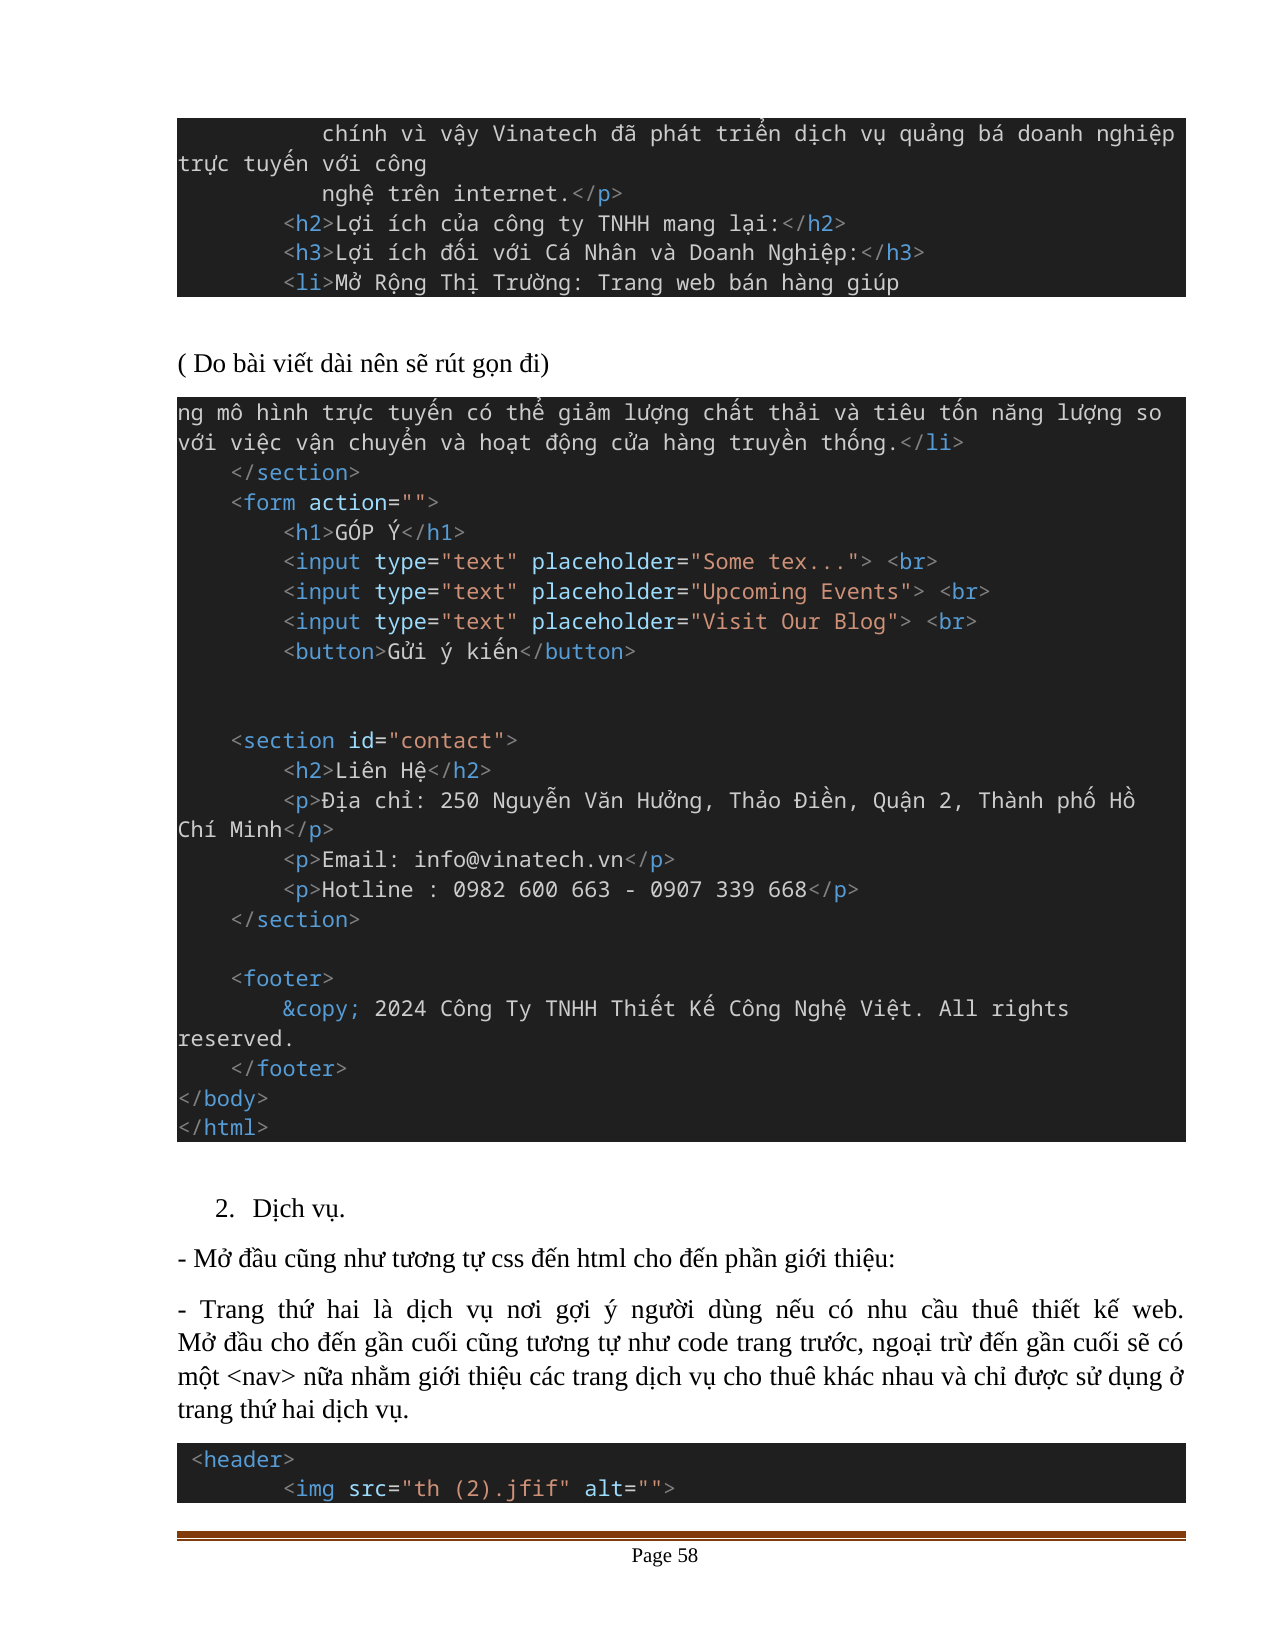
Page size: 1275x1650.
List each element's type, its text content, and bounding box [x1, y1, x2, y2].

text ng mô hình trực tuyến có thể giảm lượng chất thải và tiêu tốn năng lượng so với việc vận chuyển và hoạt động cửa hàng truyền thống.</li> [177, 397, 1186, 457]
text - Mở đầu cũng như tương tự css đến html cho đến phần giới thiệu: [177, 1242, 1186, 1274]
text <form action=""> [177, 487, 1186, 516]
text <li>Mở Rộng Thị Trường: Trang web bán hàng giúp [177, 267, 1186, 297]
text <footer> [177, 963, 1186, 993]
text <input type="text" placeholder="Some tex..."> <br> [177, 546, 1186, 576]
text <h1>GÓP Ý</h1> [177, 516, 1186, 546]
text nghệ trên internet.</p> [177, 178, 1186, 207]
text <input type="text" placeholder="Visit Our Blog"> <br> [177, 606, 1186, 636]
text <img src="th (2).jfif" alt=""> [177, 1473, 1186, 1503]
text </footer> [177, 1053, 1186, 1082]
text &copy; 2024 Công Ty TNHH Thiết Kế Công Nghệ Việt. All rights reserved. [177, 993, 1186, 1053]
text <p>Hotline : 0982 600 663 - 0907 339 668</p> [177, 874, 1186, 904]
text - Trang thứ hai là dịch vụ nơi gợi ý người dùng nếu có nhu cầu thuê thiết kế web. Mở đầu cho đến gần cuối cũng tương tự như code trang trước, ngoại trừ đến gần cuối sẽ có một <nav> nữa nhằm giới thiệu các trang dịch vụ cho thuê khác nhau và chỉ được sử dụng ở trang thứ hai dịch vụ. [177, 1293, 1186, 1424]
text </section> [177, 904, 1186, 933]
text <input type="text" placeholder="Upcoming Events"> <br> [177, 576, 1186, 606]
text <h2>Liên Hệ</h2> [177, 755, 1186, 784]
text <h3>Lợi ích đối với Cá Nhân và Doanh Nghiệp:</h3> [177, 237, 1186, 267]
list Dịch vụ. [215, 1192, 1186, 1223]
text <section id="contact"> [177, 725, 1186, 755]
text <p>Địa chỉ: 250 Nguyễn Văn Hưởng, Thảo Điền, Quận 2, Thành phố Hồ Chí Minh</p> [177, 784, 1186, 844]
text chính vì vậy Vinatech đã phát triển dịch vụ quảng bá doanh nghiệp trực tuyến với công [177, 118, 1186, 178]
text </body> [177, 1082, 1186, 1112]
text </section> [177, 457, 1186, 487]
text <p>Email: info@vinatech.vn</p> [177, 844, 1186, 874]
text <button>Gửi ý kiến</button> [177, 636, 1186, 665]
text </html> [177, 1112, 1186, 1142]
text <header> [177, 1443, 1186, 1473]
text <h2>Lợi ích của công ty TNHH mang lại:</h2> [177, 207, 1186, 237]
text ( Do bài viết dài nên sẽ rút gọn đi) [177, 347, 1186, 378]
